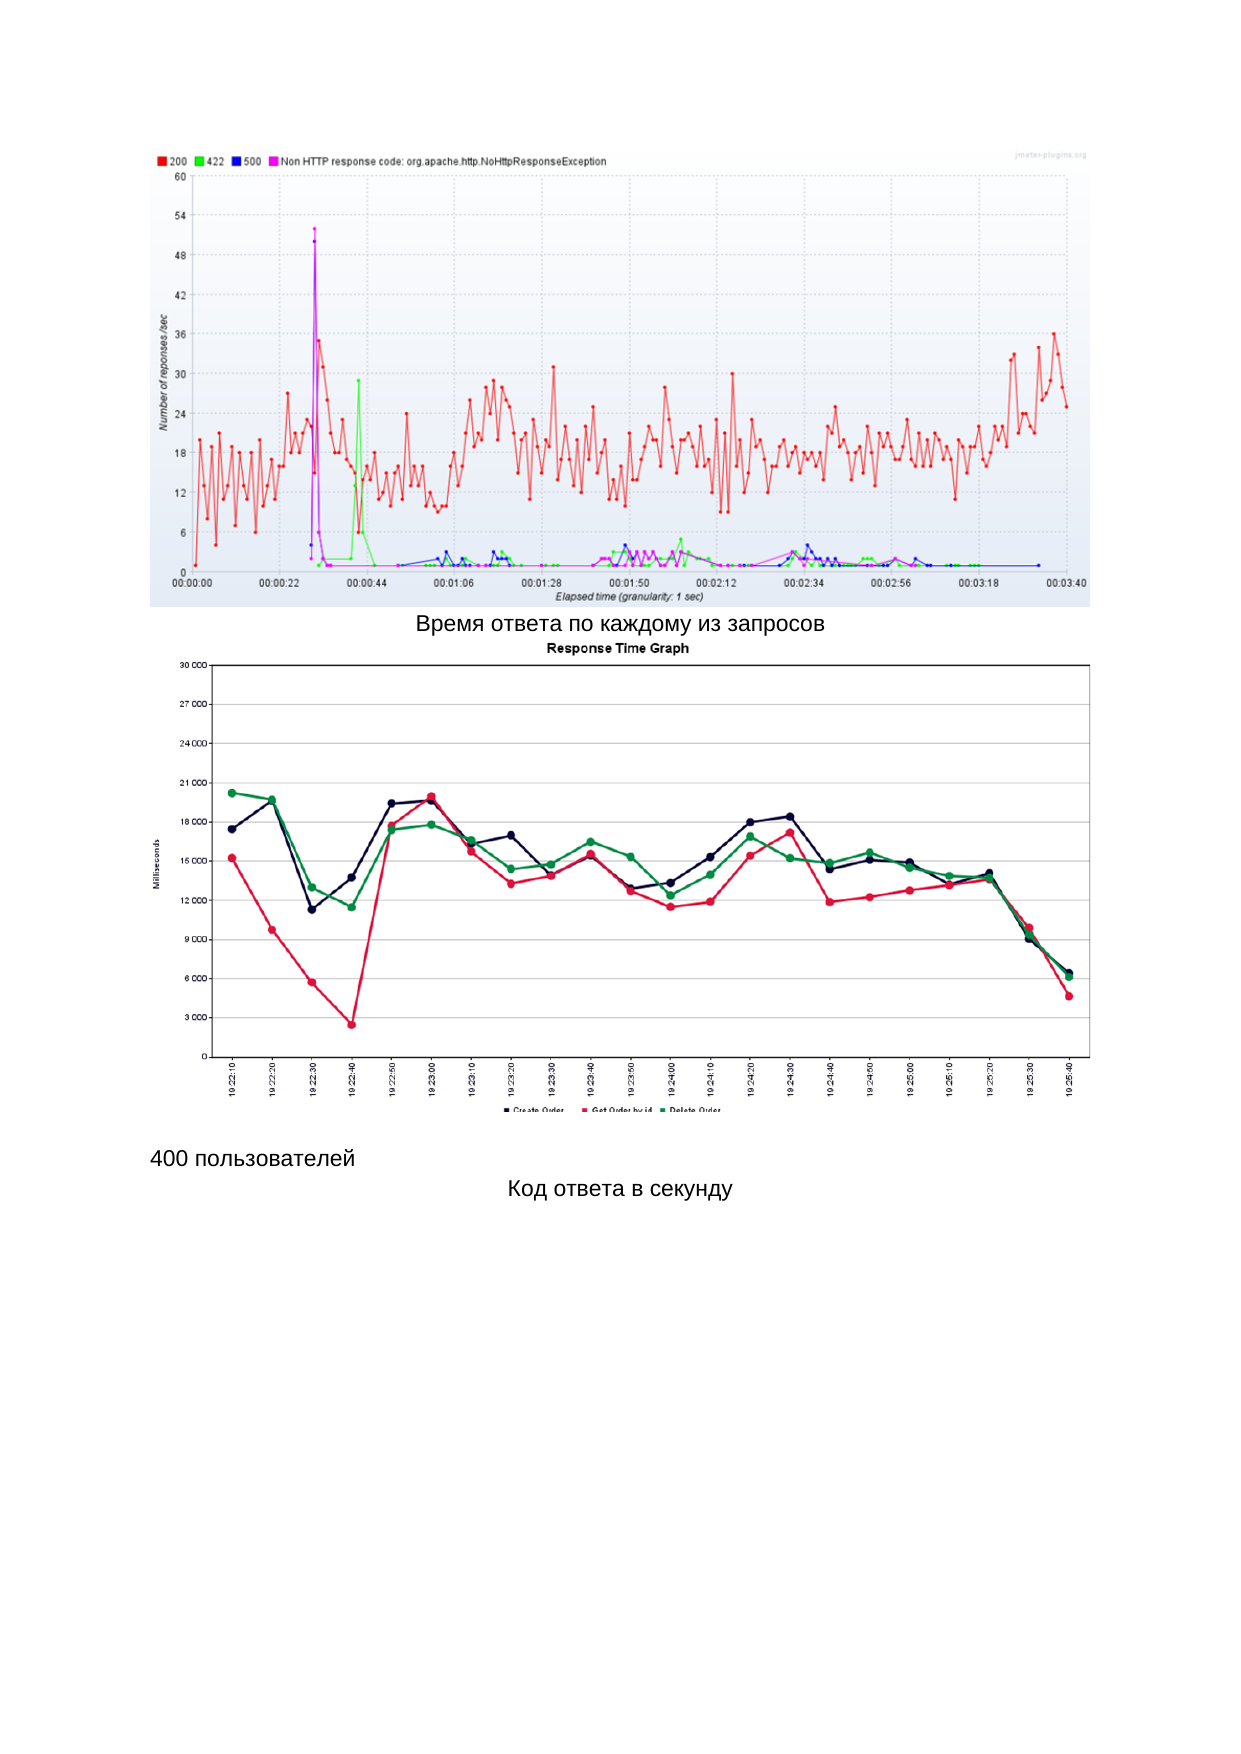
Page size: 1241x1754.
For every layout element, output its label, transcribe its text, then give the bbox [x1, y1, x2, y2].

text Время ответа по каждому из запросов [150, 610, 1090, 636]
picture [150, 640, 1091, 1112]
text 400 пользователей [150, 1145, 1090, 1172]
text Код ответа в секунду [150, 1175, 1090, 1202]
picture [150, 150, 1091, 607]
